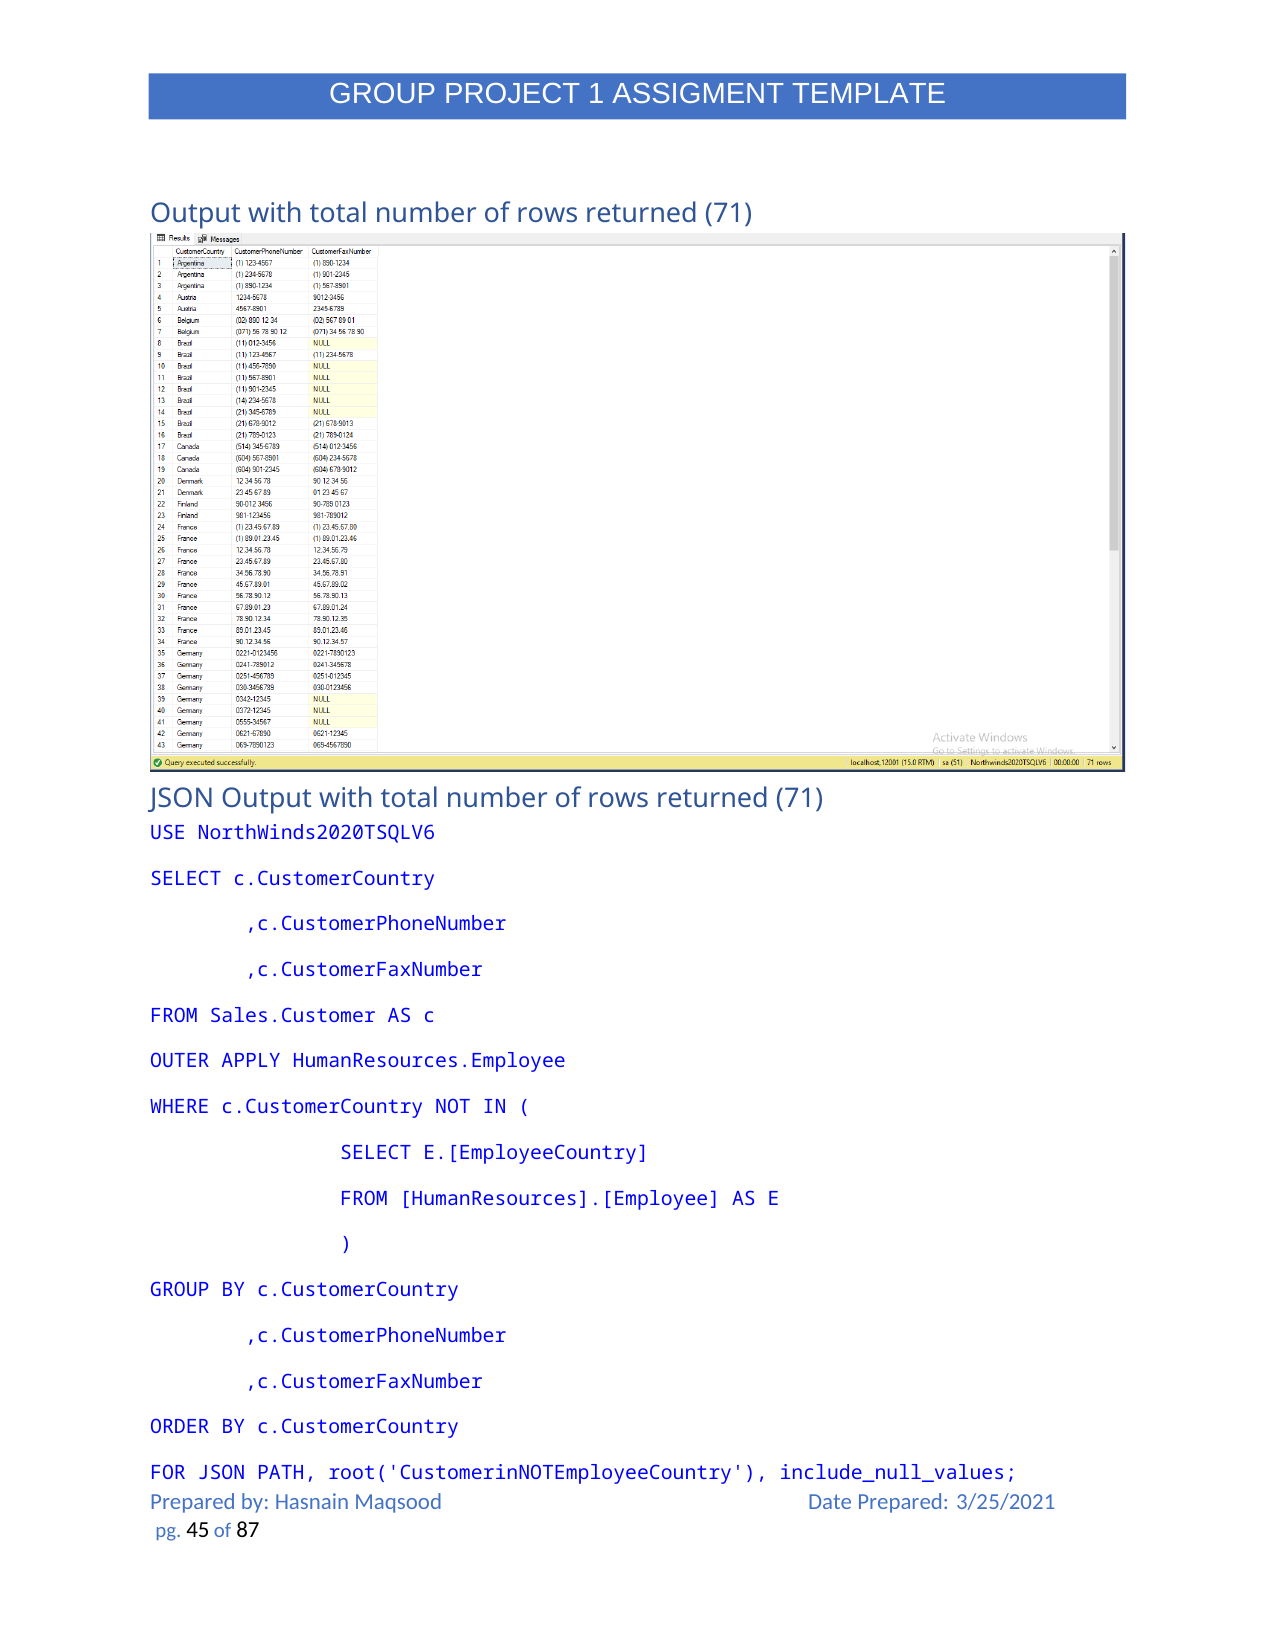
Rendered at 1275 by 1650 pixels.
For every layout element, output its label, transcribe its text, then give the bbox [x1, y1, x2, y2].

text ,c.CustomerPhoneNumber [150, 1321, 1125, 1348]
picture [150, 233, 1125, 772]
text GROUP BY c.CustomerCountry [150, 1275, 1125, 1302]
text FROM [HumanResources].[Employee] AS E [150, 1184, 1125, 1211]
text ,c.CustomerFaxNumber [150, 955, 1125, 982]
text ,c.CustomerPhoneNumber [150, 909, 1125, 937]
text ) [150, 1230, 1125, 1257]
text ORDER BY c.CustomerCountry [150, 1413, 1125, 1439]
text FROM Sales.Customer AS c [150, 1001, 1125, 1028]
text FOR JSON PATH, root('CustomerinNOTEmployeeCountry'), include_null_values; [150, 1458, 1125, 1485]
subtitle JSON Output with total number of rows returned (71) [150, 778, 1125, 815]
text OUTER APPLY HumanResources.Employee [150, 1047, 1125, 1074]
text USE NorthWinds2020TSQLV6 [150, 818, 1125, 845]
text SELECT c.CustomerCountry [150, 864, 1125, 891]
text SELECT E.[EmployeeCountry] [150, 1138, 1125, 1165]
text WHERE c.CustomerCountry NOT IN ( [150, 1092, 1125, 1119]
subtitle Output with total number of rows returned (71) [150, 194, 1125, 233]
text ,c.CustomerFaxNumber [150, 1367, 1125, 1394]
